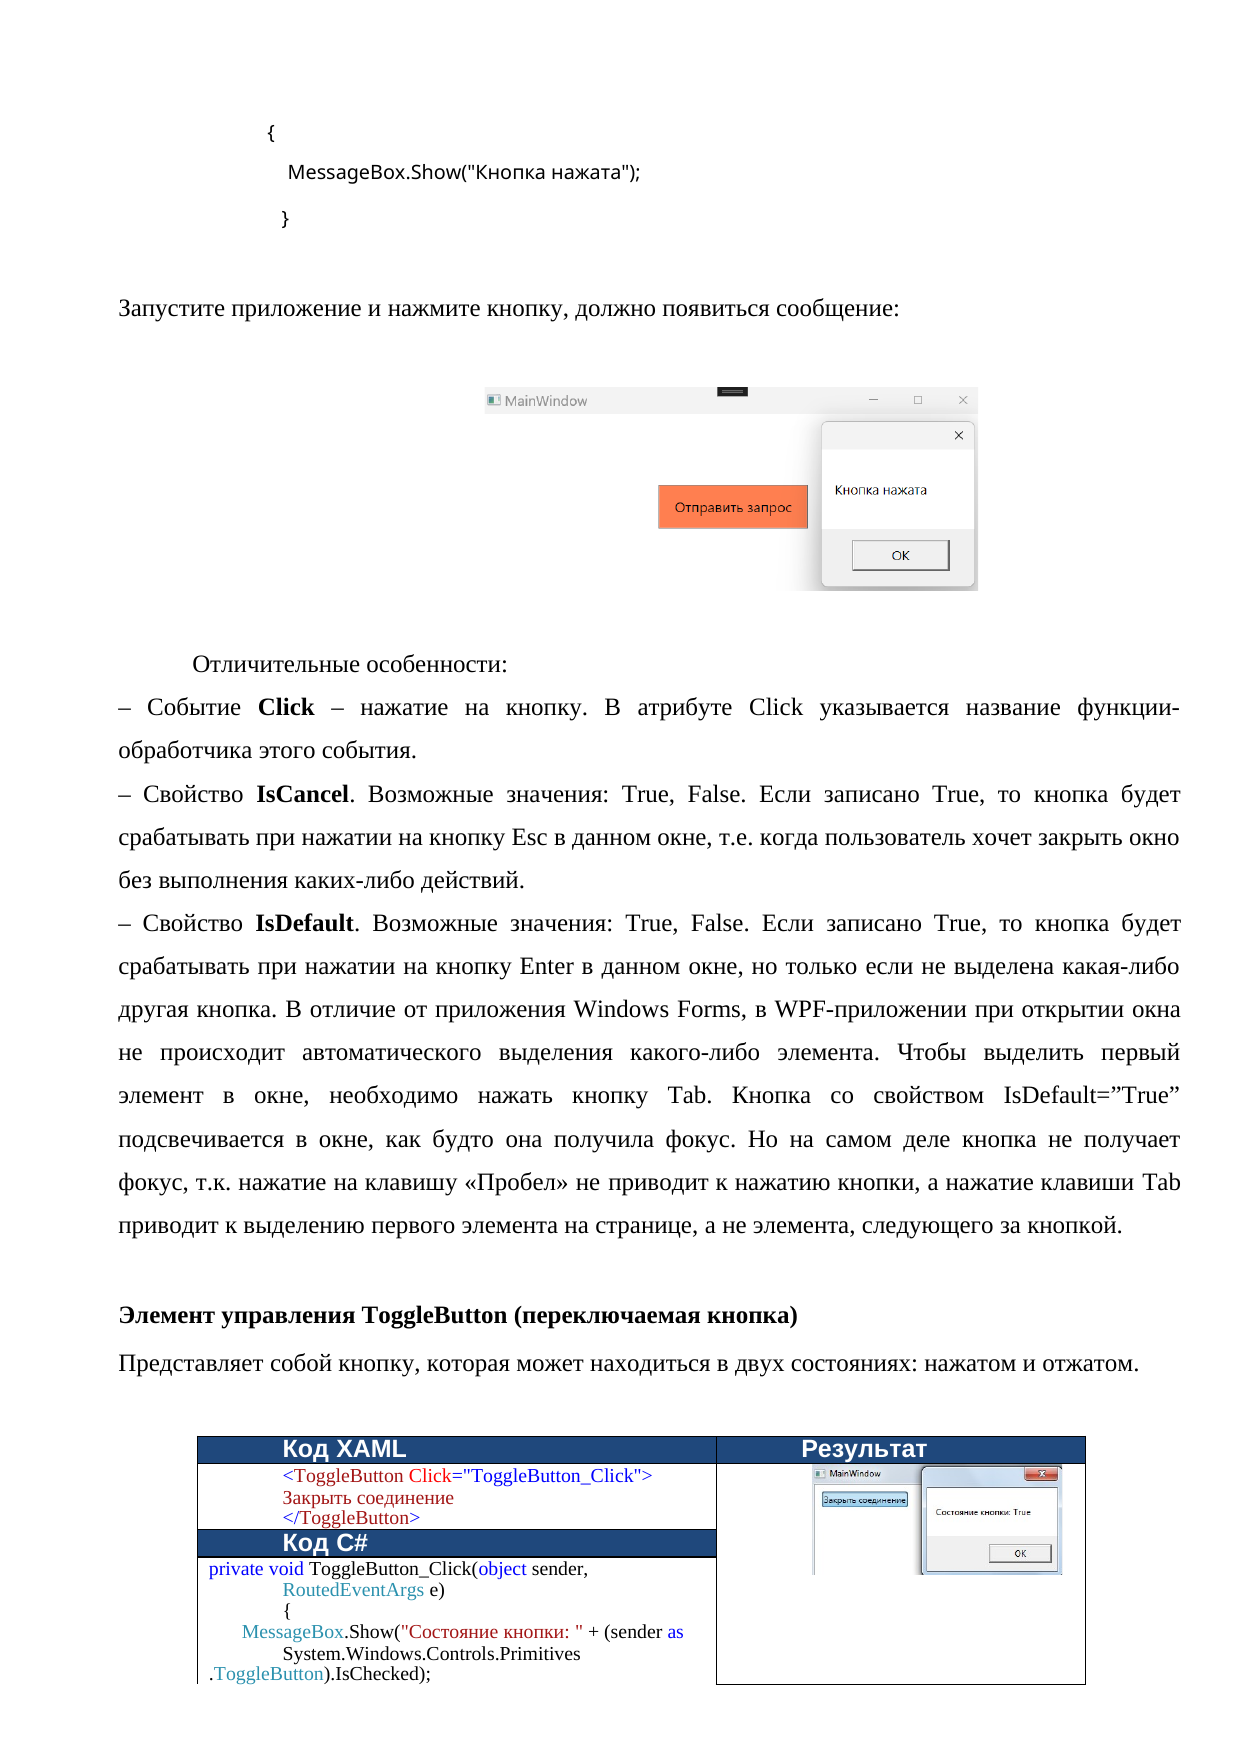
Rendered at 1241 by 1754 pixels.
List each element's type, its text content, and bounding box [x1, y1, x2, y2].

text } [208, 205, 1181, 232]
text Отличительные особенности: [118, 649, 1181, 678]
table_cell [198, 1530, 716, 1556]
text – Свойство IsDefault. Возможные значения: True, False. Если записано True, то кнопка будет срабатывать при нажатии на кнопку Enter в данном окне, но только если не выделена какая-либо другая кнопка. В отличие от приложения Windows Forms, в WPF-приложении при открытии окна не происходит автоматического выделения какого-либо элемента. Чтобы выделить первый элемент в окне, необходимо нажать кнопку Tab. Кнопка со свойством IsDefault=”True” подсвечивается в окне, как будто она получила фокус. Но на самом деле кнопка не получает фокус, т.к. нажатие на клавишу «Пробел» не приводит к нажатию кнопки, а нажатие клавиши Tab приводит к выделению первого элемента на странице, а не элемента, следующего за кнопкой. [118, 908, 1181, 1239]
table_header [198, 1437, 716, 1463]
text { [193, 118, 1181, 145]
text – Свойство IsCancel. Возможные значения: True, False. Если записано True, то кнопка будет срабатывать при нажатии на кнопку Esc в данном окне, т.е. когда пользователь хочет закрыть окно без выполнения каких-либо действий. [118, 779, 1181, 894]
picture [812, 1464, 1063, 1575]
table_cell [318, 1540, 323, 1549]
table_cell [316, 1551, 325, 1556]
text Запустите приложение и нажмите кнопку, должно появиться сообщение: [118, 293, 1181, 321]
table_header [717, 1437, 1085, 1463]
text Представляет собой кнопку, которая может находиться в двух состояниях: нажатом и отжатом. [118, 1348, 1181, 1377]
text MessageBox.Show("Кнопка нажата"); [193, 158, 1181, 186]
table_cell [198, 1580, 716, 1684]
text Элемент управления ToggleButton (переключаемая кнопка) [118, 1300, 1181, 1328]
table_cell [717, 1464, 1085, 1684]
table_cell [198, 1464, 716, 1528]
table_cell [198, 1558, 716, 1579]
text – Событие Click – нажатие на кнопку. В атрибуте Click указывается название функции-обработчика этого события. [118, 692, 1181, 764]
picture [484, 387, 979, 591]
